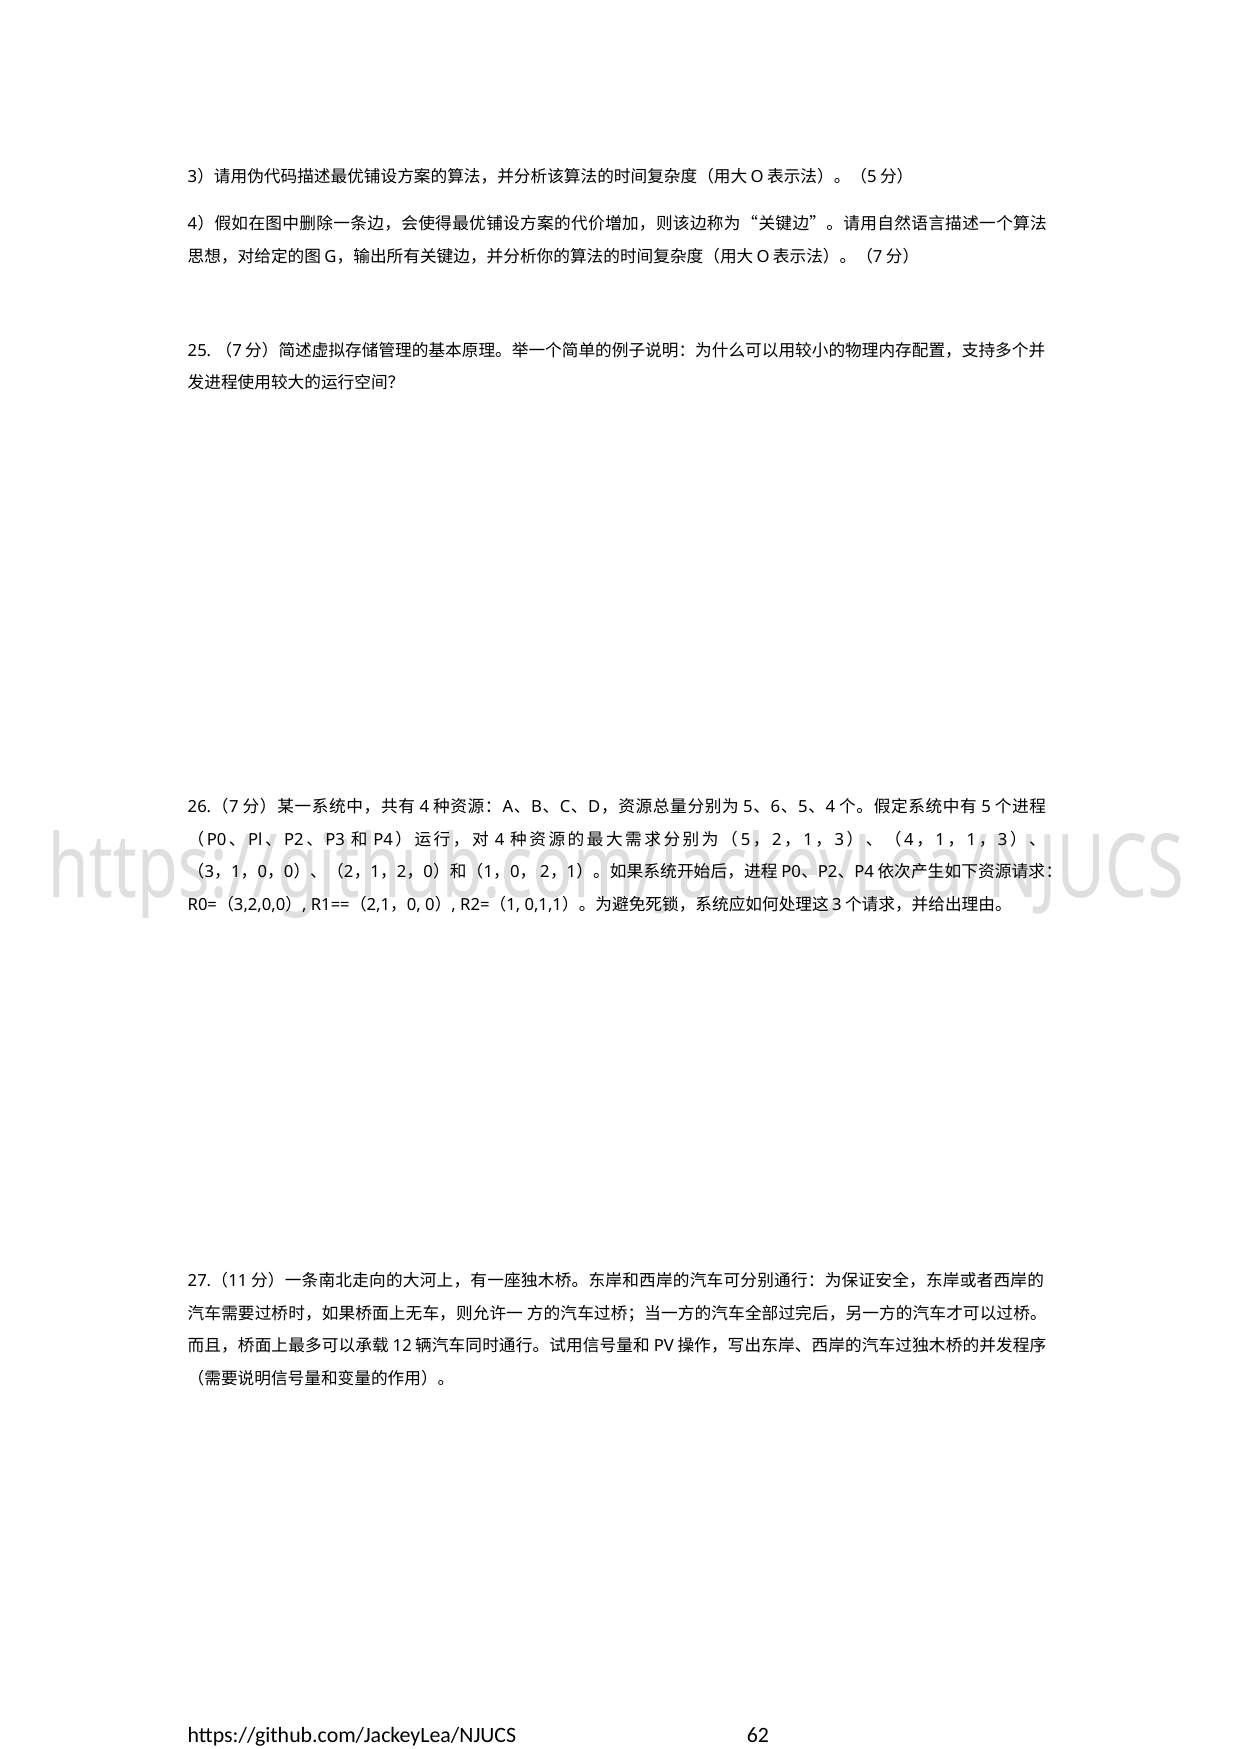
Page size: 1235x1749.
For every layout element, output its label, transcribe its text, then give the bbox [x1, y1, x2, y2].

text 27.（11分）一条南北走向的大河上，有一座独木桥。东岸和西岸的汽车可分别通行：为保证安全，东岸或者西岸的汽车需要过桥时，如果桥面上无车，则允许一 方的汽车过桥；当一方的汽车全部过完后，另一方的汽车才可以过桥。而且，桥面上最多可以承载12辆汽车同时通行。试用信号量和PV操作，写出东岸、西岸的汽车过独木桥的并发程序（需要说明信号量和变量的作用）。 [187, 1263, 1047, 1393]
text 4）假如在图中删除一条边，会使得最优铺设方案的代价増加，则该边称为“关键边”。请用自然语言描述一个算法思想，对给定的图G，输出所有关键边，并分析你的算法的时间复杂度（用大O表示法）。（7分） [187, 206, 1047, 271]
text 26.（7分）某一系统中，共有4种资源：A、B、C、D，资源总量分别为5、6、5、4个。假定系统中有5个进程（P0、Pl、P2、P3和P4）运行，对4种资源的最大需求分别为（5，2，1，3）、（4，1，1，3）、（3，1，0，0）、（2，1，2，0）和（1，0， 2，1）。如果系统开始后，进程P0、P2、P4依次产生如下资源请求：R0=（3,2,0,0）, R1==（2,1，0, 0）, R2=（1, 0,1,1）。为避免死锁，系统应如何处理这3个请求，并给出理由。 [187, 789, 1047, 919]
text 3）请用伪代码描述最优铺设方案的算法，并分析该算法的时间复杂度（用大O表示法）。（5分） [187, 159, 1047, 192]
text 25. （7分）简述虚拟存储管理的基本原理。举一个简单的例子说明：为什么可以用较小的物理内存配置，支持多个并发进程使用较大的运行空间？ [187, 333, 1047, 398]
